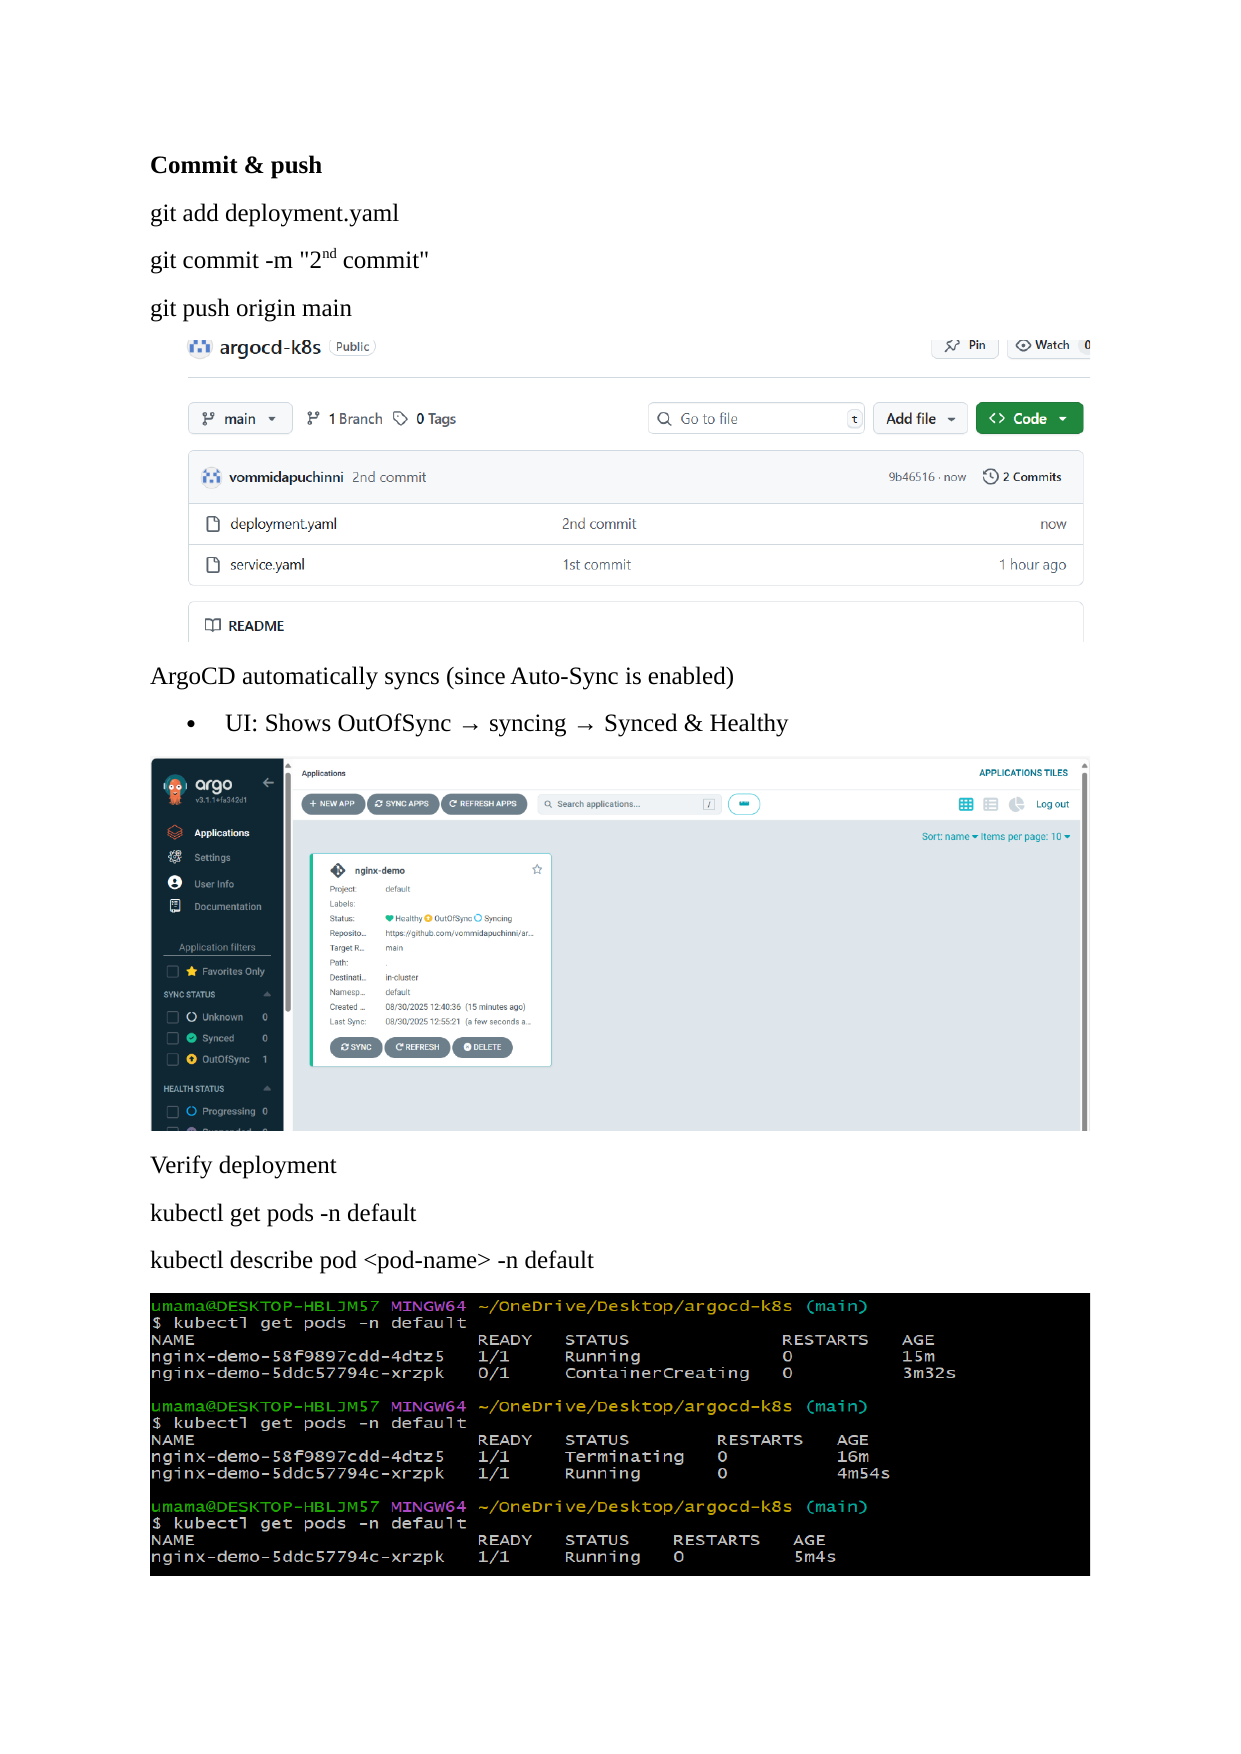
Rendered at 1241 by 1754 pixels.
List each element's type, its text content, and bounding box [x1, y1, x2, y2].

text kubectl get pods -n default [150, 1198, 1090, 1226]
text Verify deployment [150, 1150, 1090, 1179]
picture [150, 1293, 1091, 1576]
list UI: Shows OutOfSync → syncing → Synced & Healthy [187, 708, 1090, 737]
text git commit -m "2nd commit" [150, 245, 1090, 274]
text git add deployment.yaml [150, 198, 1090, 226]
text ArgoCD automatically syncs (since Auto-Sync is enabled) [150, 661, 1090, 689]
picture [150, 340, 1091, 642]
picture [150, 756, 1091, 1131]
text git push origin main [150, 293, 1090, 322]
text Commit & push [150, 150, 1090, 179]
text kubectl describe pod <pod-name> -n default [150, 1245, 1090, 1274]
